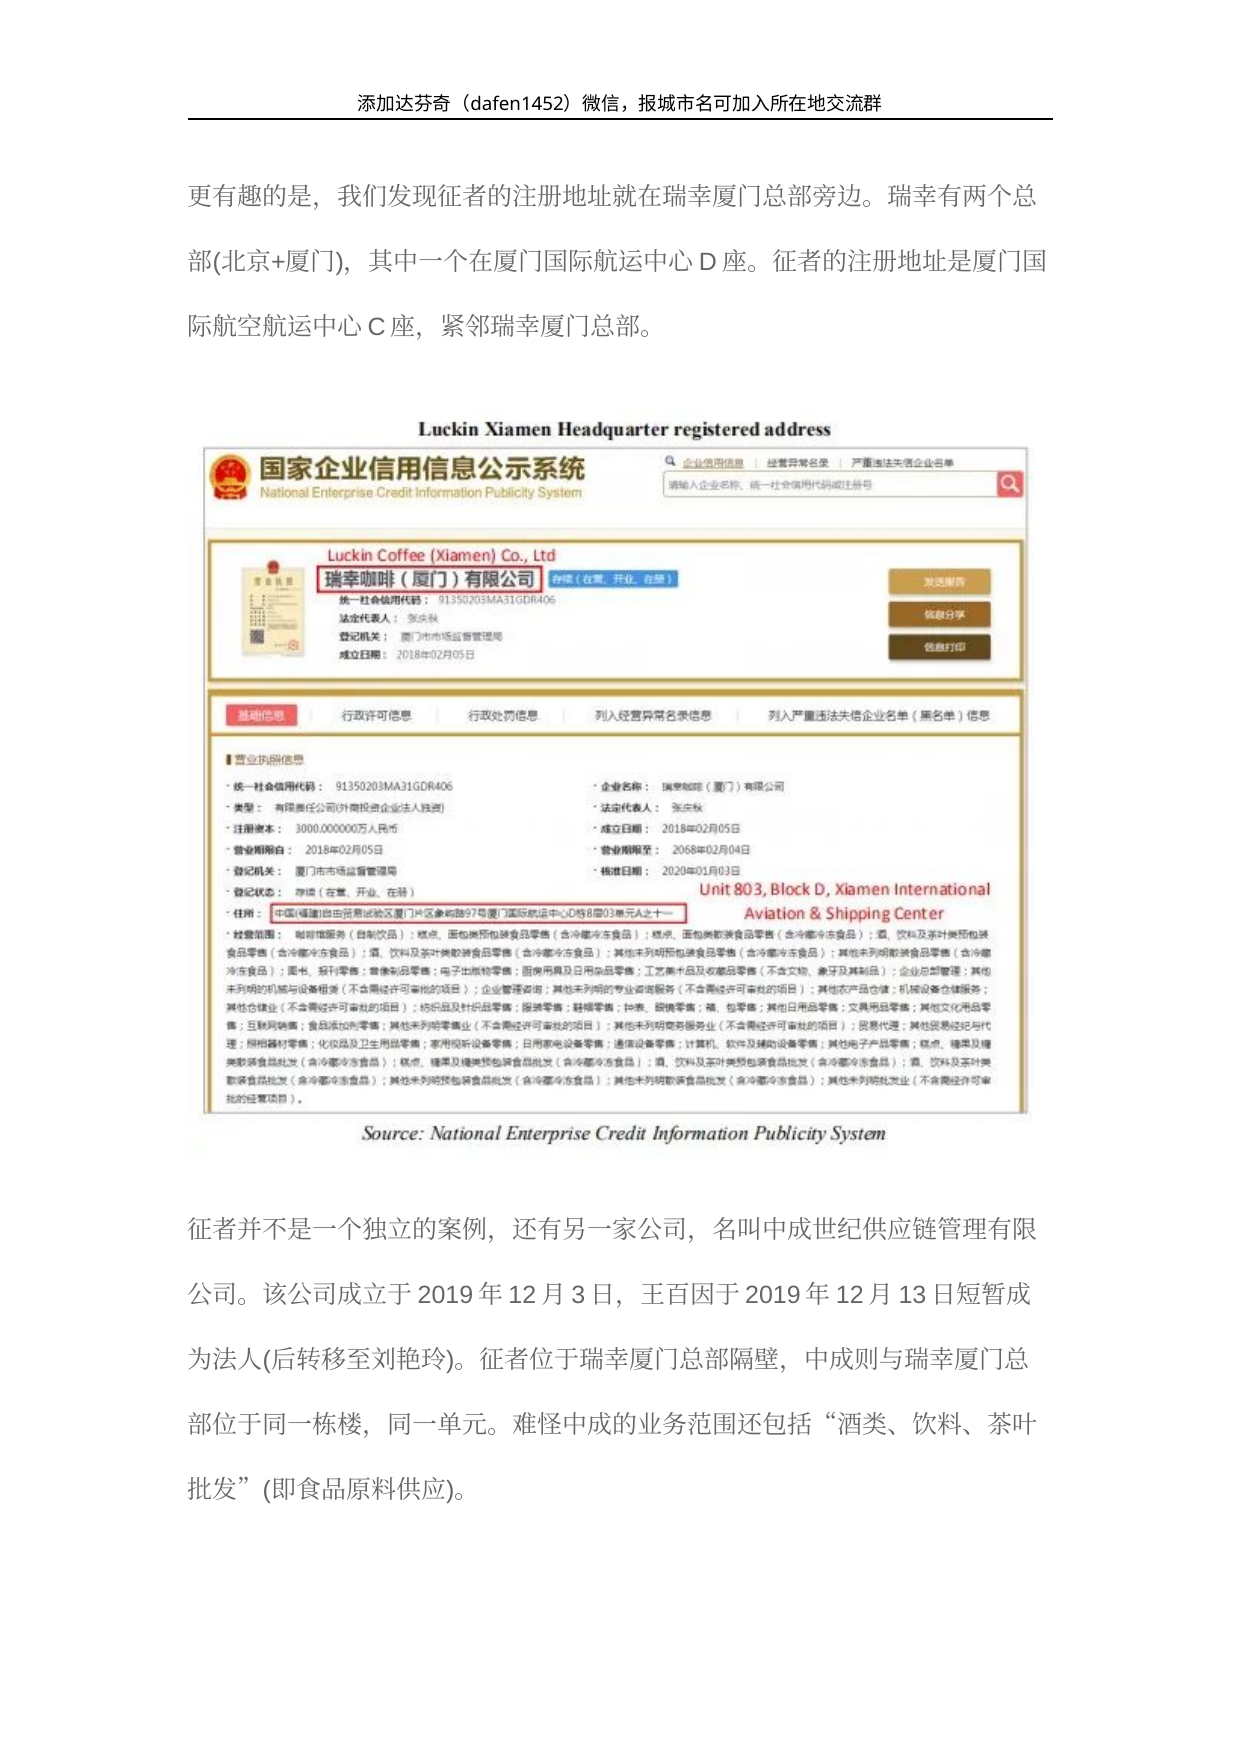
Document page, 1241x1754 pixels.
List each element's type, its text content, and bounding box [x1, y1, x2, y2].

text 更有趣的是，我们发现征者的注册地址就在瑞幸厦门总部旁边。瑞幸有两个总部(北京+厦门)，其中一个在厦门国际航运中心D座。征者的注册地址是厦门国际航空航运中心C座，紧邻瑞幸厦门总部。 [187, 162, 1053, 357]
text 征者并不是一个独立的案例，还有另一家公司，名叫中成世纪供应链管理有限公司。该公司成立于2019年12月3日，王百因于2019年12月13日短暂成为法人(后转移至刘艳玲)。征者位于瑞幸厦门总部隔壁，中成则与瑞幸厦门总部位于同一栋楼，同一单元。难怪中成的业务范围还包括“酒类、饮料、茶叶批发”(即食品原料供应)。 [187, 1195, 1053, 1520]
picture [187, 386, 1053, 1158]
